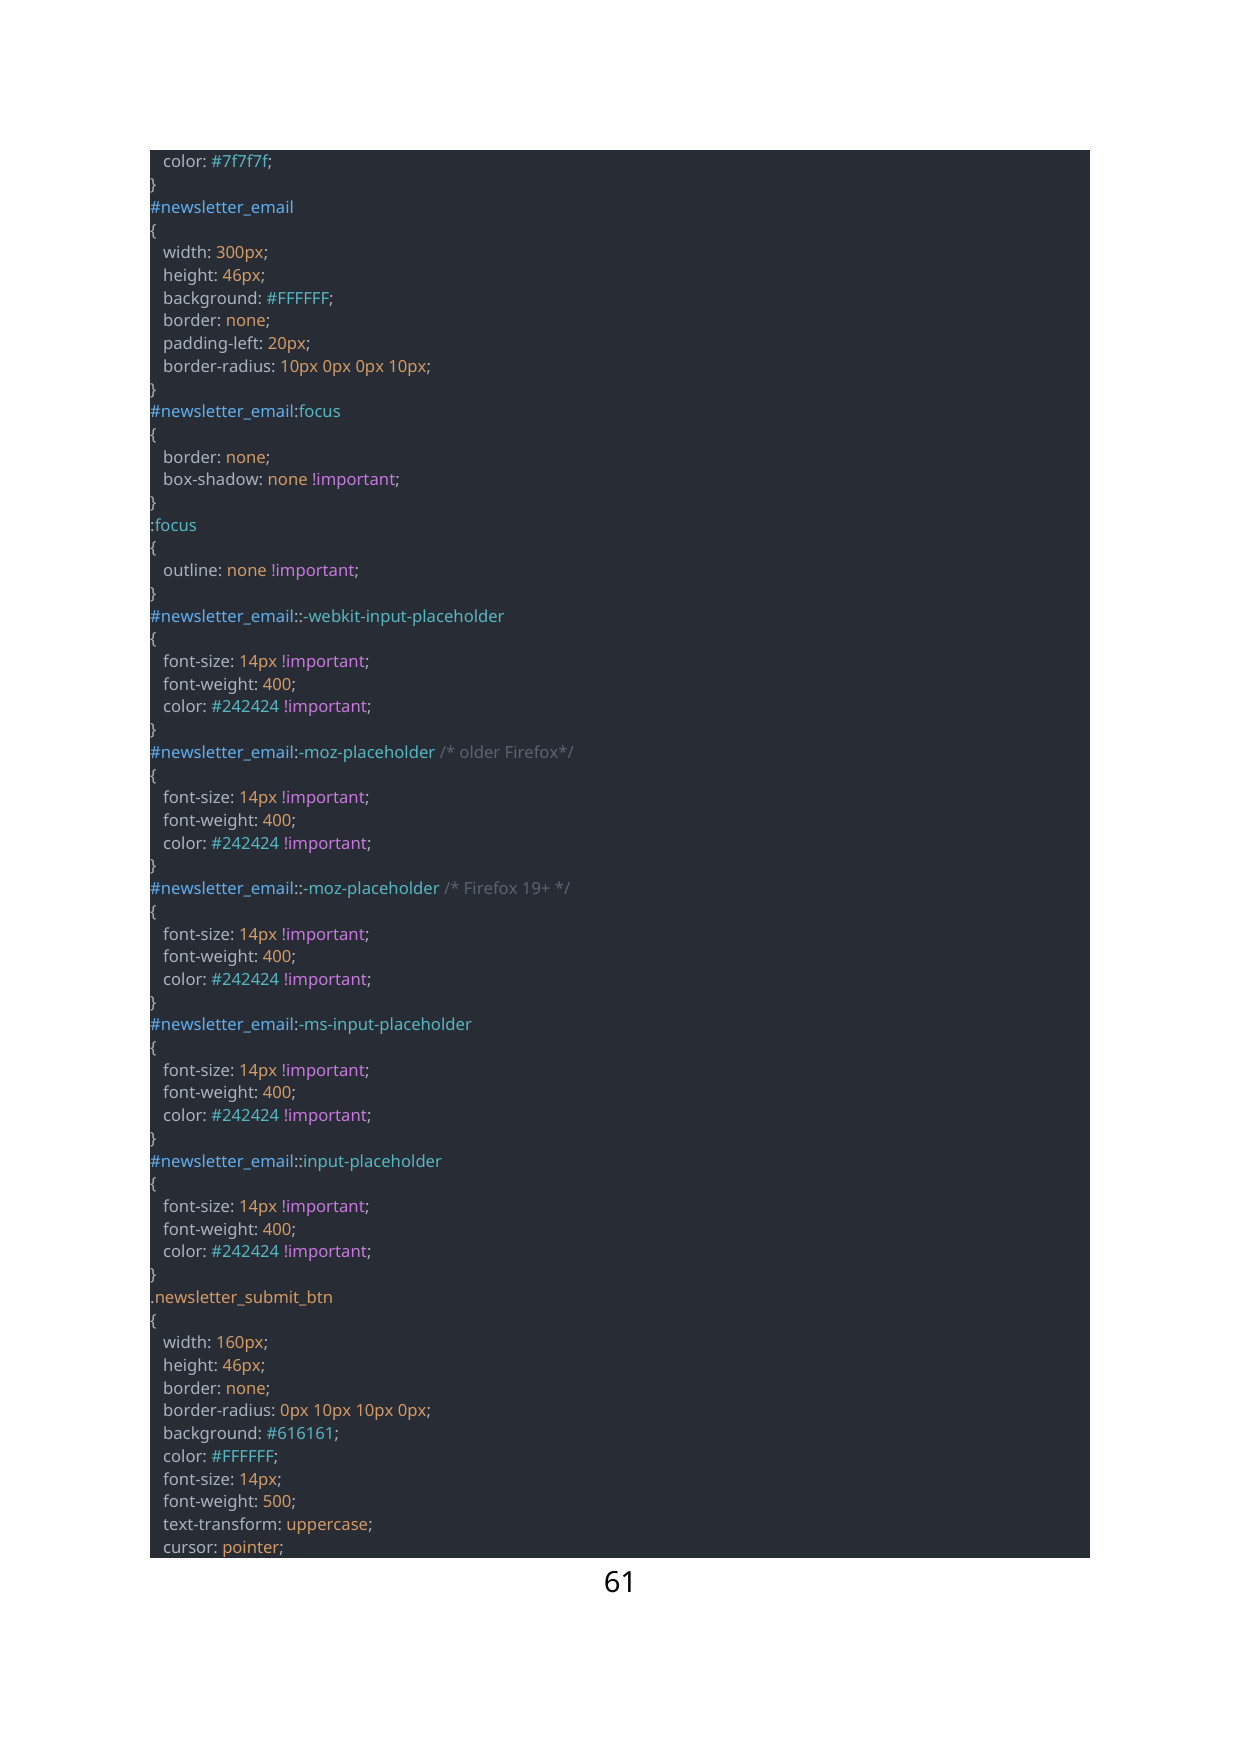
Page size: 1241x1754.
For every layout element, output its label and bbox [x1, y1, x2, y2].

text [150, 150, 1090, 1558]
